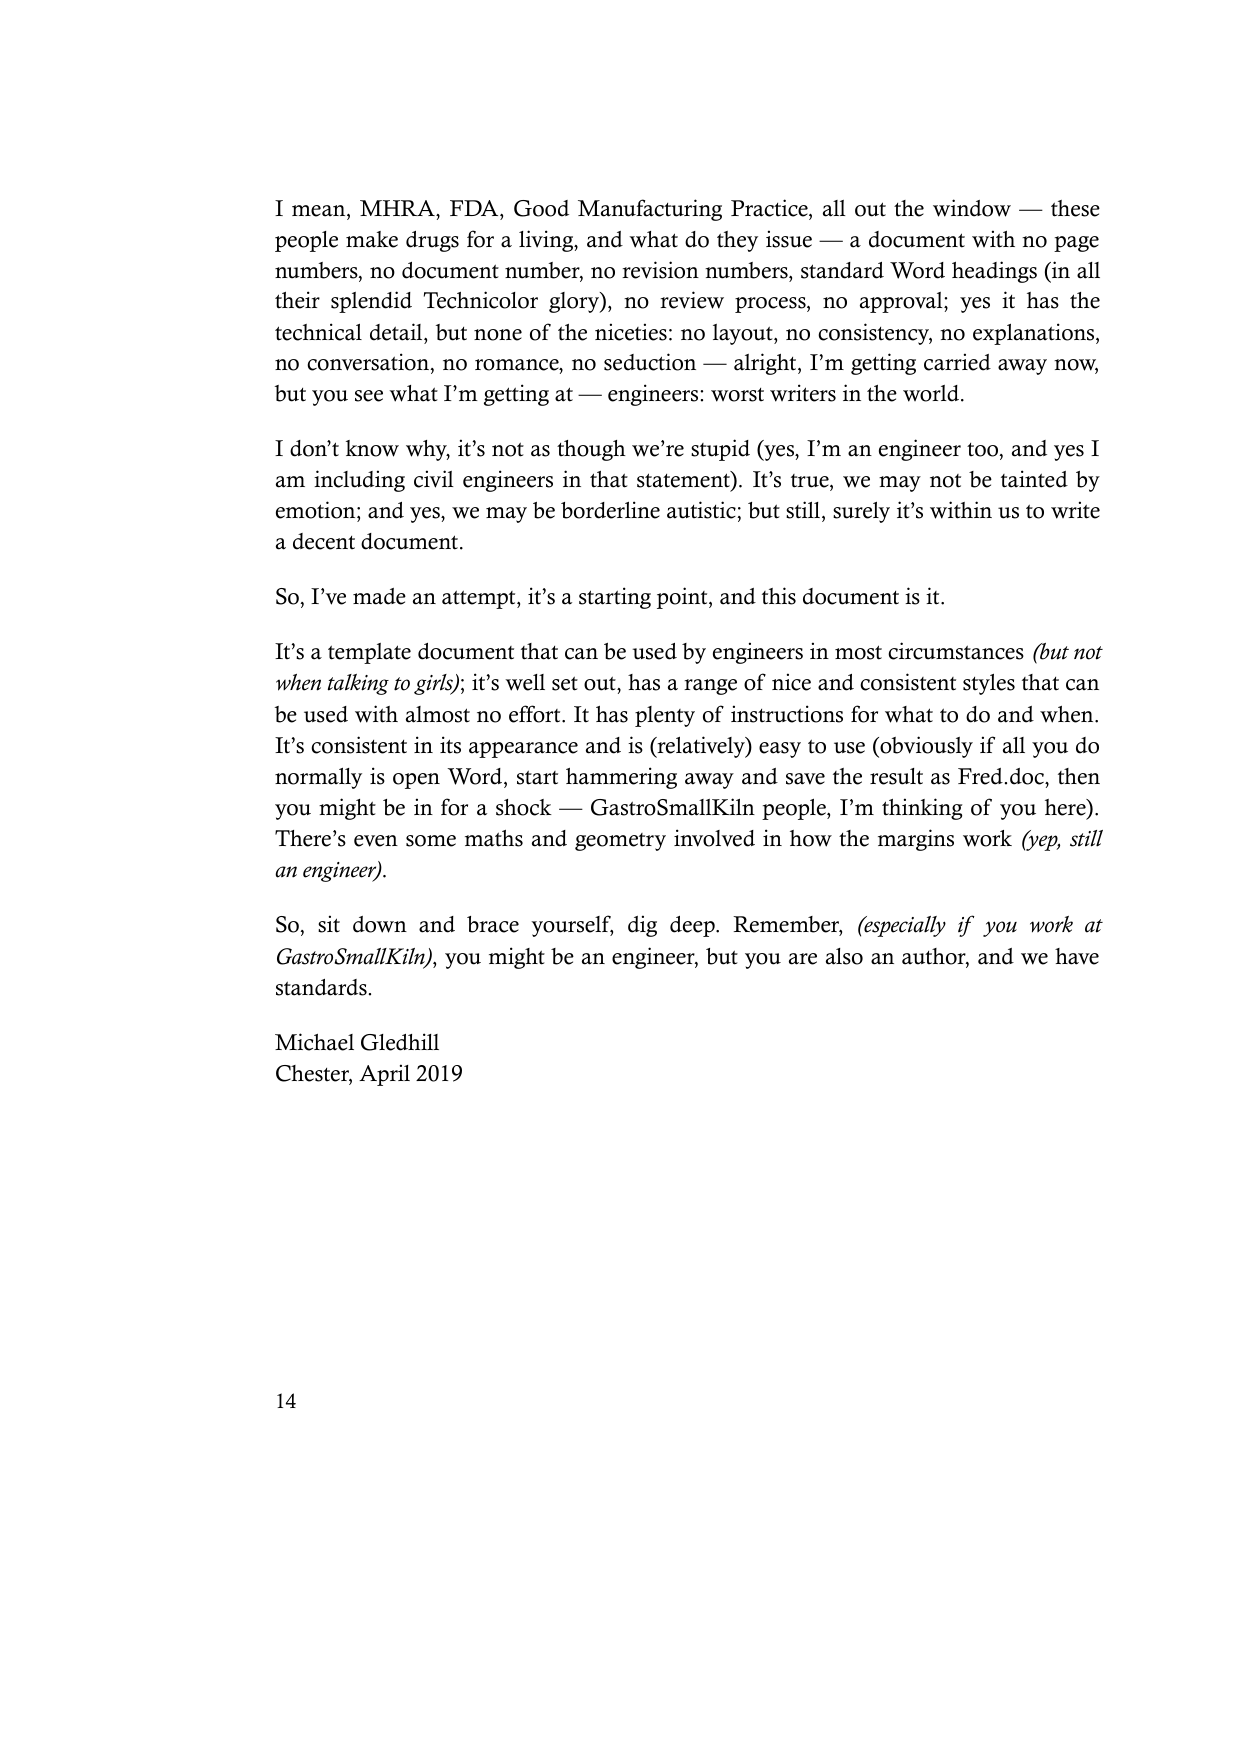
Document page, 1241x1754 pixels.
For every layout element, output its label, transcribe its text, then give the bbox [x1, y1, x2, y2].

text It’s a template document that can be used by engineers in most circumstances (but not when talking to girls); it’s well set out, has a range of nice and consistent styles that can be used with almost no effort. It has plenty of instructions for what to do and when. It’s consistent in its appearance and is (relatively) easy to use (obviously if all you do normally is open Word, start hammering away and save the result as Fred.doc, then you might be in for a shock — GastroSmallKiln people, I’m thinking of you here). There’s even some maths and geometry involved in how the margins work (yep, still an engineer). [275, 638, 1101, 883]
text Michael Gledhill Chester, April 2019 [275, 1029, 1101, 1087]
text So, I’ve made an attempt, it’s a starting point, and this document is it. [275, 583, 1101, 609]
text I don’t know why, it’s not as though we’re stupid (yes, I’m an engineer too, and yes I am including civil engineers in that statement). It’s true, we may not be tainted by emotion; and yes, we may be borderline autistic; but still, surely it’s within us to write a decent document. [275, 435, 1101, 555]
text So, sit down and brace yourself, dig deep. Remember, (especially if you work at GastroSmallKiln), you might be an engineer, but you are also an author, and we have standards. [275, 912, 1101, 1001]
text I mean, MHRA, FDA, Good Manufacturing Practice, all out the window — these people make drugs for a living, and what do they issue — a document with no page numbers, no document number, no revision numbers, standard Word headings (in all their splendid Technicolor glory), no review process, no approval; yes it has the technical detail, but none of the niceties: no layout, no consistency, no explanations, no conversation, no romance, no seduction — alright, I’m getting carried away now, but you see what I’m getting at — engineers: worst writers in the world. [275, 195, 1101, 407]
